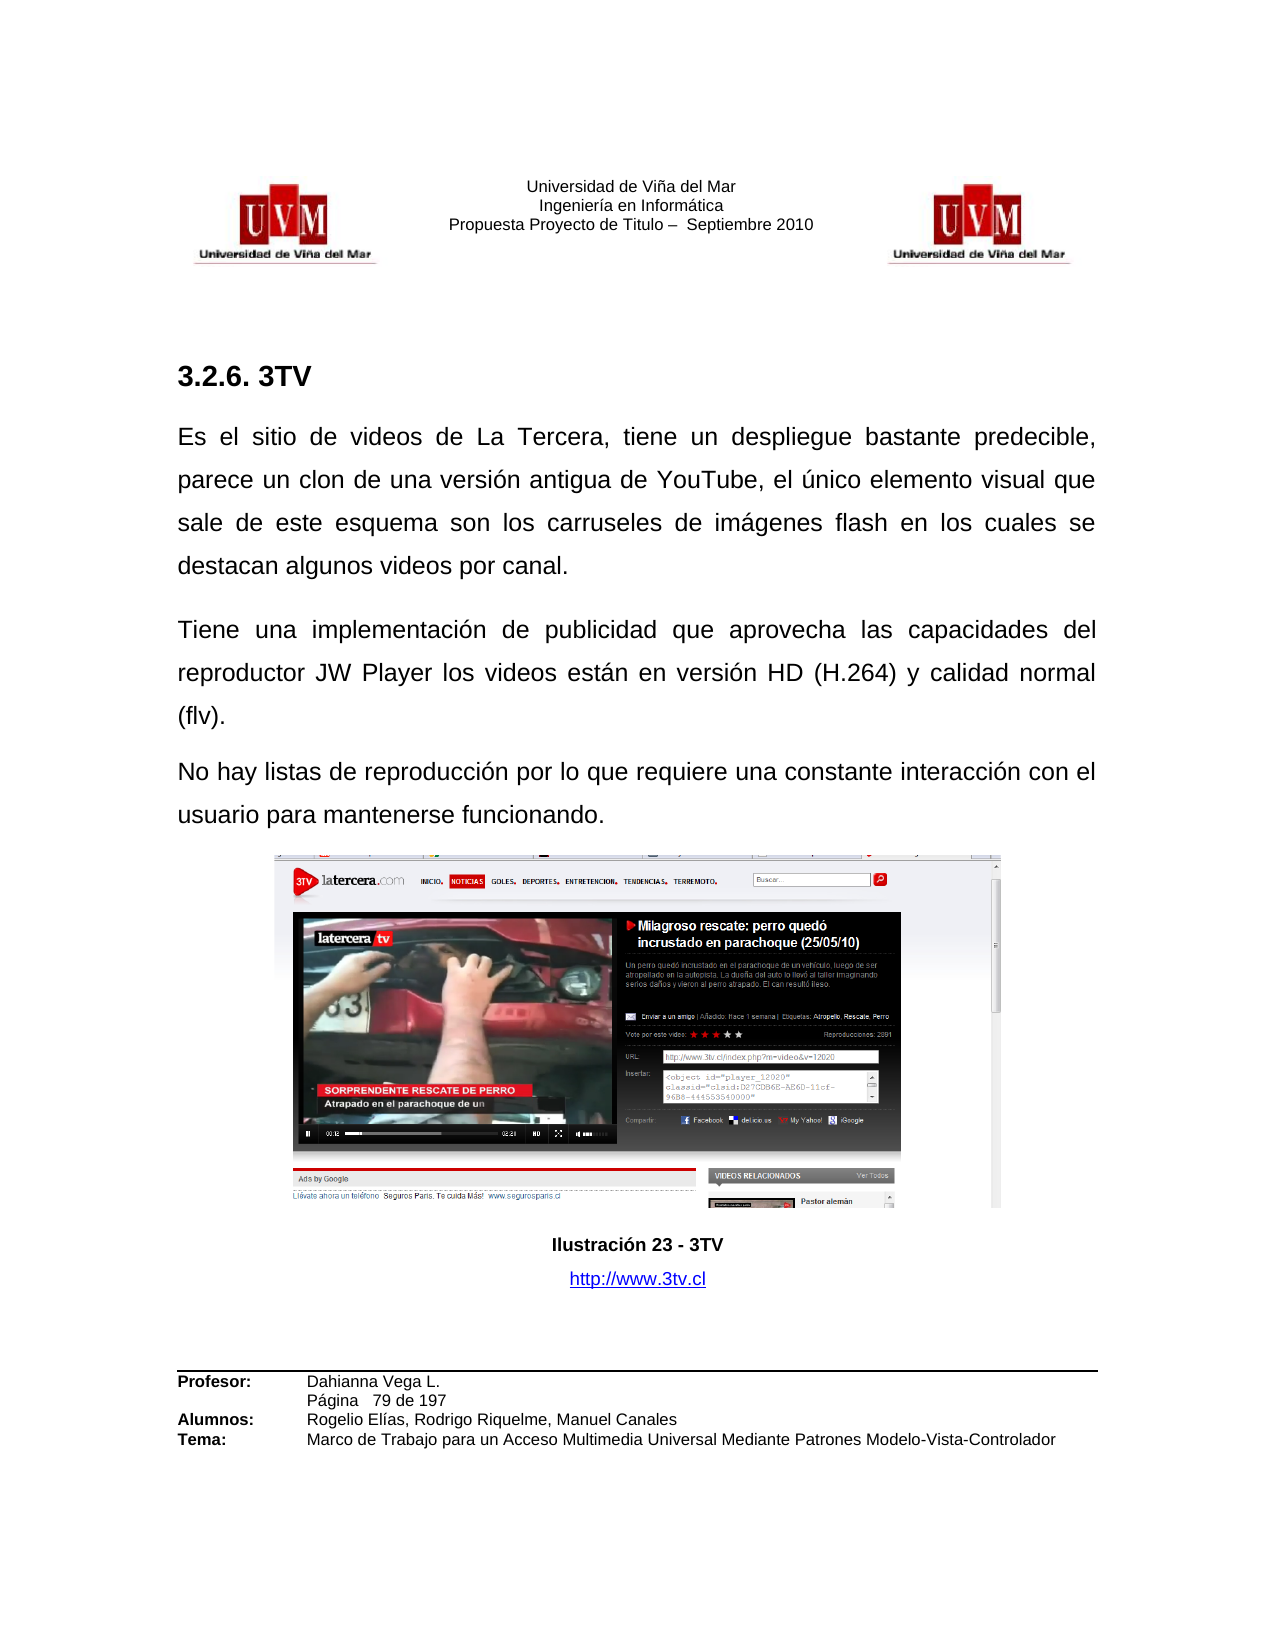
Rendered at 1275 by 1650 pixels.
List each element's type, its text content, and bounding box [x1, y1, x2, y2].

text No hay listas de reproducción por lo que requiere una constante interacción con el usuario para mantenerse funcionando. [177, 757, 1098, 829]
text Tiene una implementación de publicidad que aprovecha las capacidades del reproductor JW Player los videos están en versión HD (H.264) y calidad normal (flv). [177, 615, 1098, 730]
text Ilustración 23 - 3TV [177, 1234, 1098, 1256]
subtitle 3.2.6. 3TV [177, 359, 1098, 392]
picture [871, 176, 1084, 267]
text Es el sitio de videos de La Tercera, tiene un despliegue bastante predecible, parece un clon de una versión antigua de YouTube, el único elemento visual que sale de este esquema son los carruseles de imágenes flash en los cuales se destacan algunos videos por canal. [177, 422, 1098, 580]
text http://www.3tv.cl [177, 1268, 1098, 1290]
picture [274, 855, 1001, 1208]
picture [177, 176, 390, 267]
